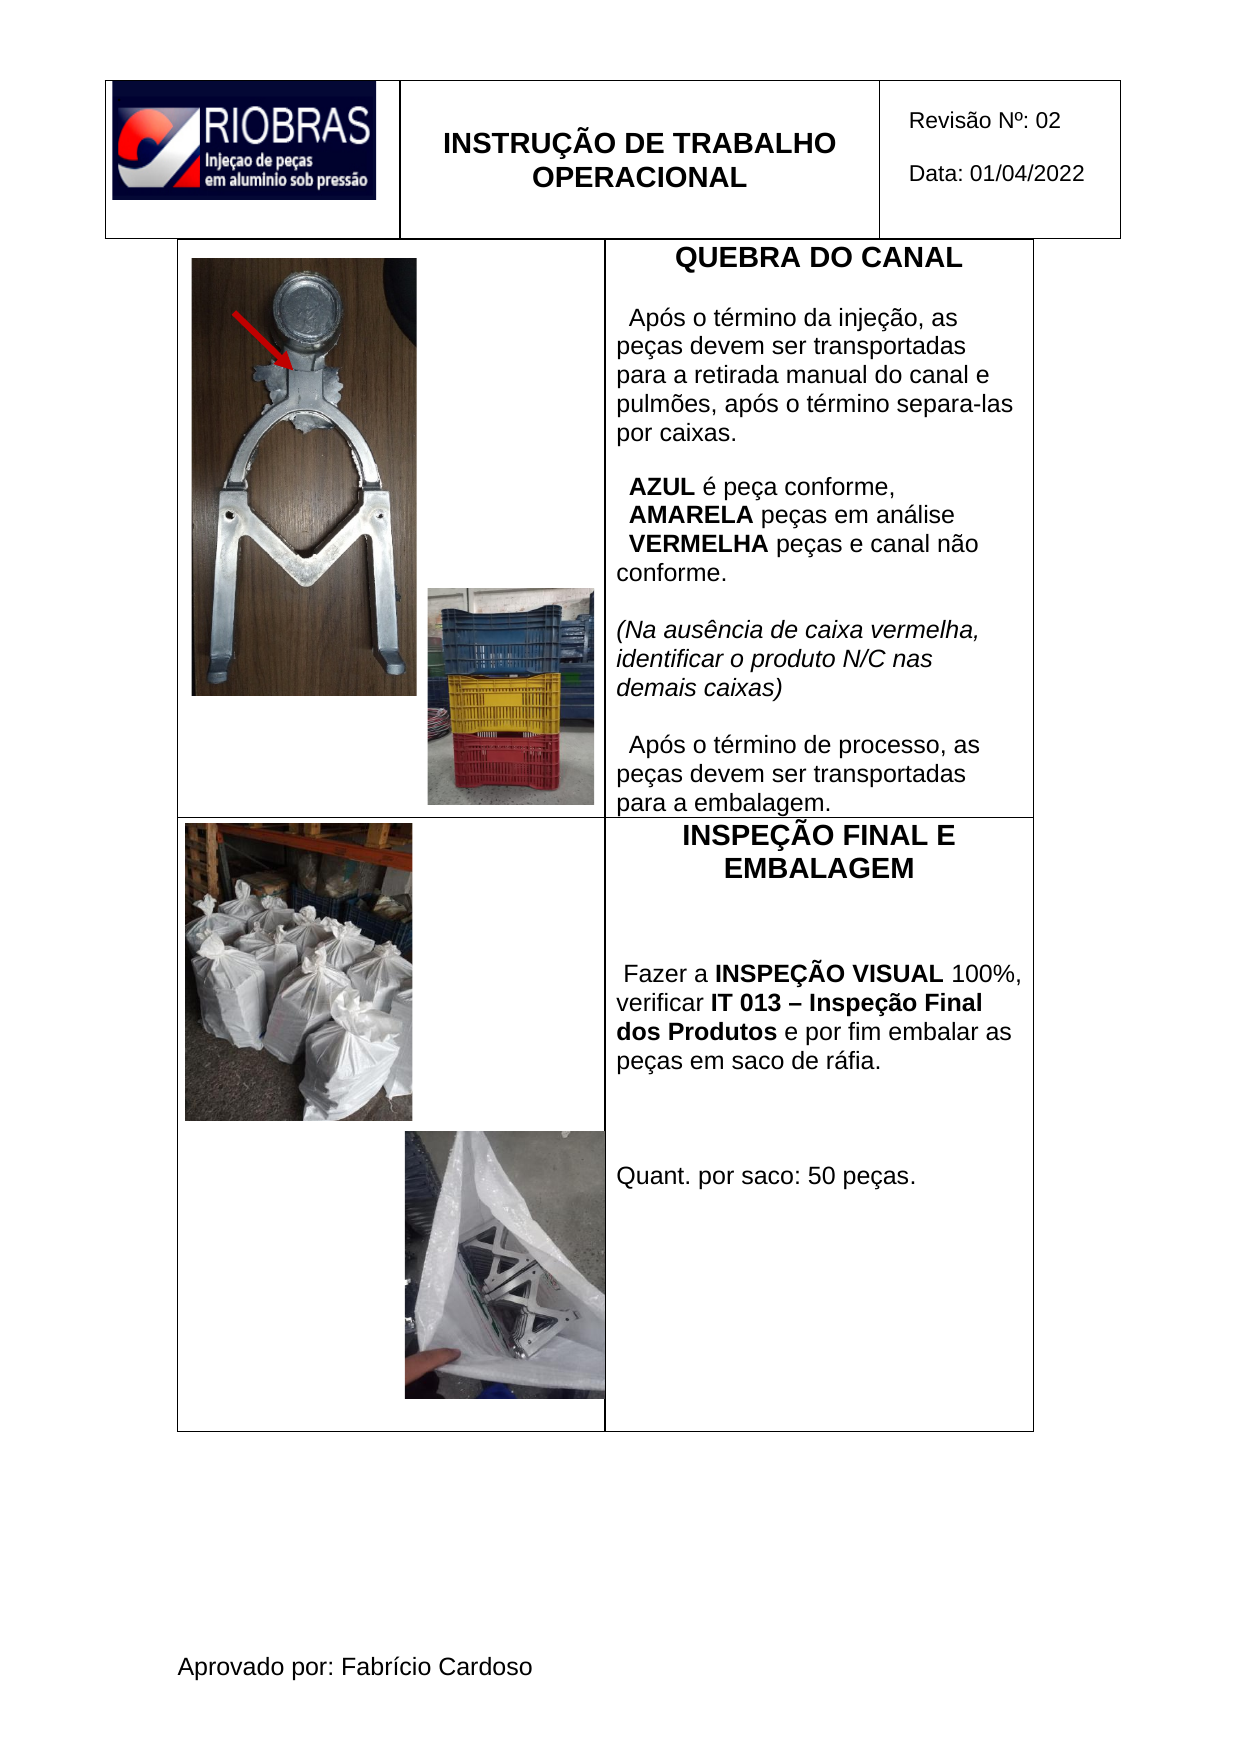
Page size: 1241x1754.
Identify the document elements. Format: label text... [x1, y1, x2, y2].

table_cell INSPEÇÃO FINAL E EMBALAGEM Fazer a INSPEÇÃO VISUAL 100%, verificar IT 013 – Inspeção Final dos Produtos e por fim embalar as peças em saco de ráfia. Quant. por saco: 50 peças. [606, 818, 1033, 1431]
table_cell [178, 818, 604, 1431]
table_header [178, 240, 604, 817]
picture [185, 823, 413, 1121]
picture [427, 588, 595, 805]
picture [191, 258, 417, 696]
picture [112, 81, 377, 200]
picture [404, 1131, 605, 1399]
table_header QUEBRA DO CANAL Após o término da injeção, as peças devem ser transportadas para a retirada manual do canal e pulmões, após o término separa-las por caixas. AZUL é peça conforme, AMARELA peças em análise VERMELHA peças e canal não conforme. (Na ausência de caixa vermelha, identificar o produto N/C nas demais caixas) Após o término de processo, as peças devem ser transportadas para a embalagem. [606, 240, 1033, 817]
